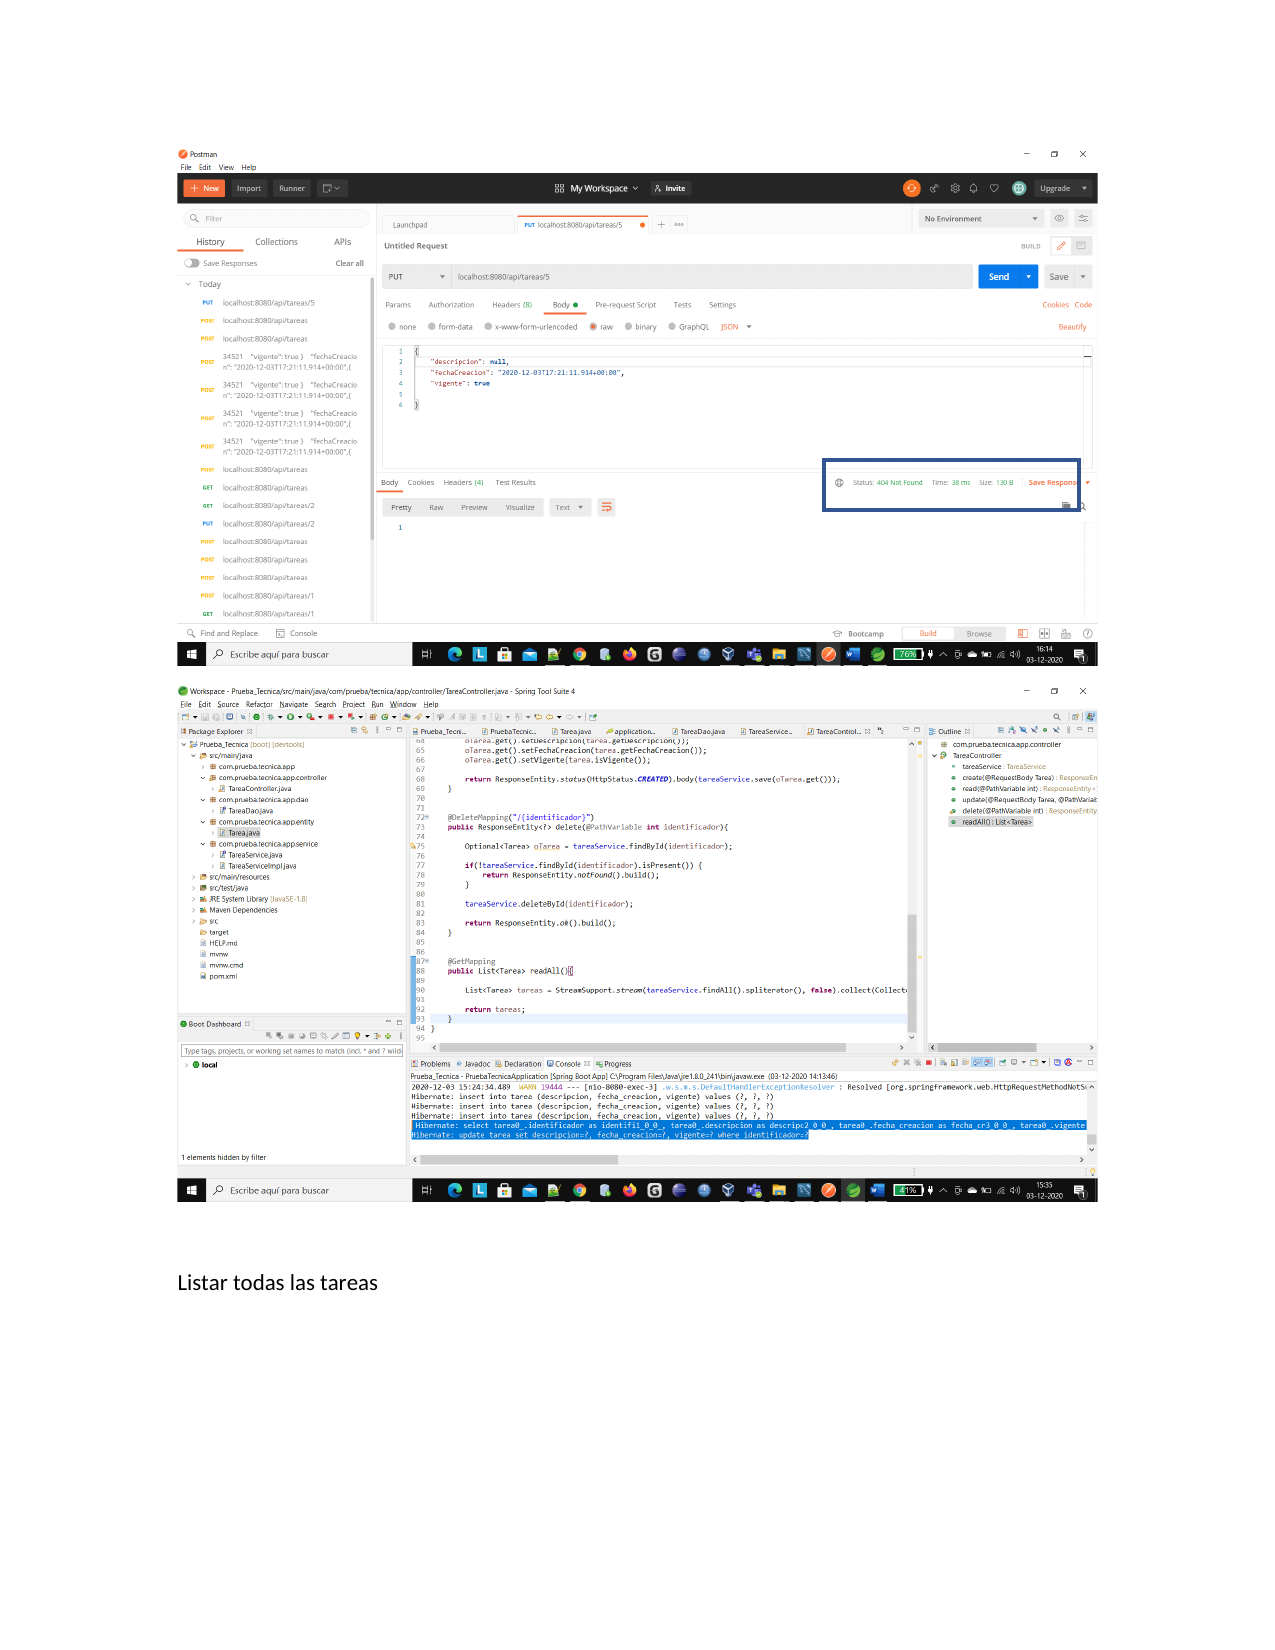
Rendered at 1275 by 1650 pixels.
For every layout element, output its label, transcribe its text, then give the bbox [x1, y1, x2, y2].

picture [177, 147, 1098, 666]
picture [177, 684, 1098, 1202]
text Listar todas las tareas [177, 1268, 1098, 1296]
